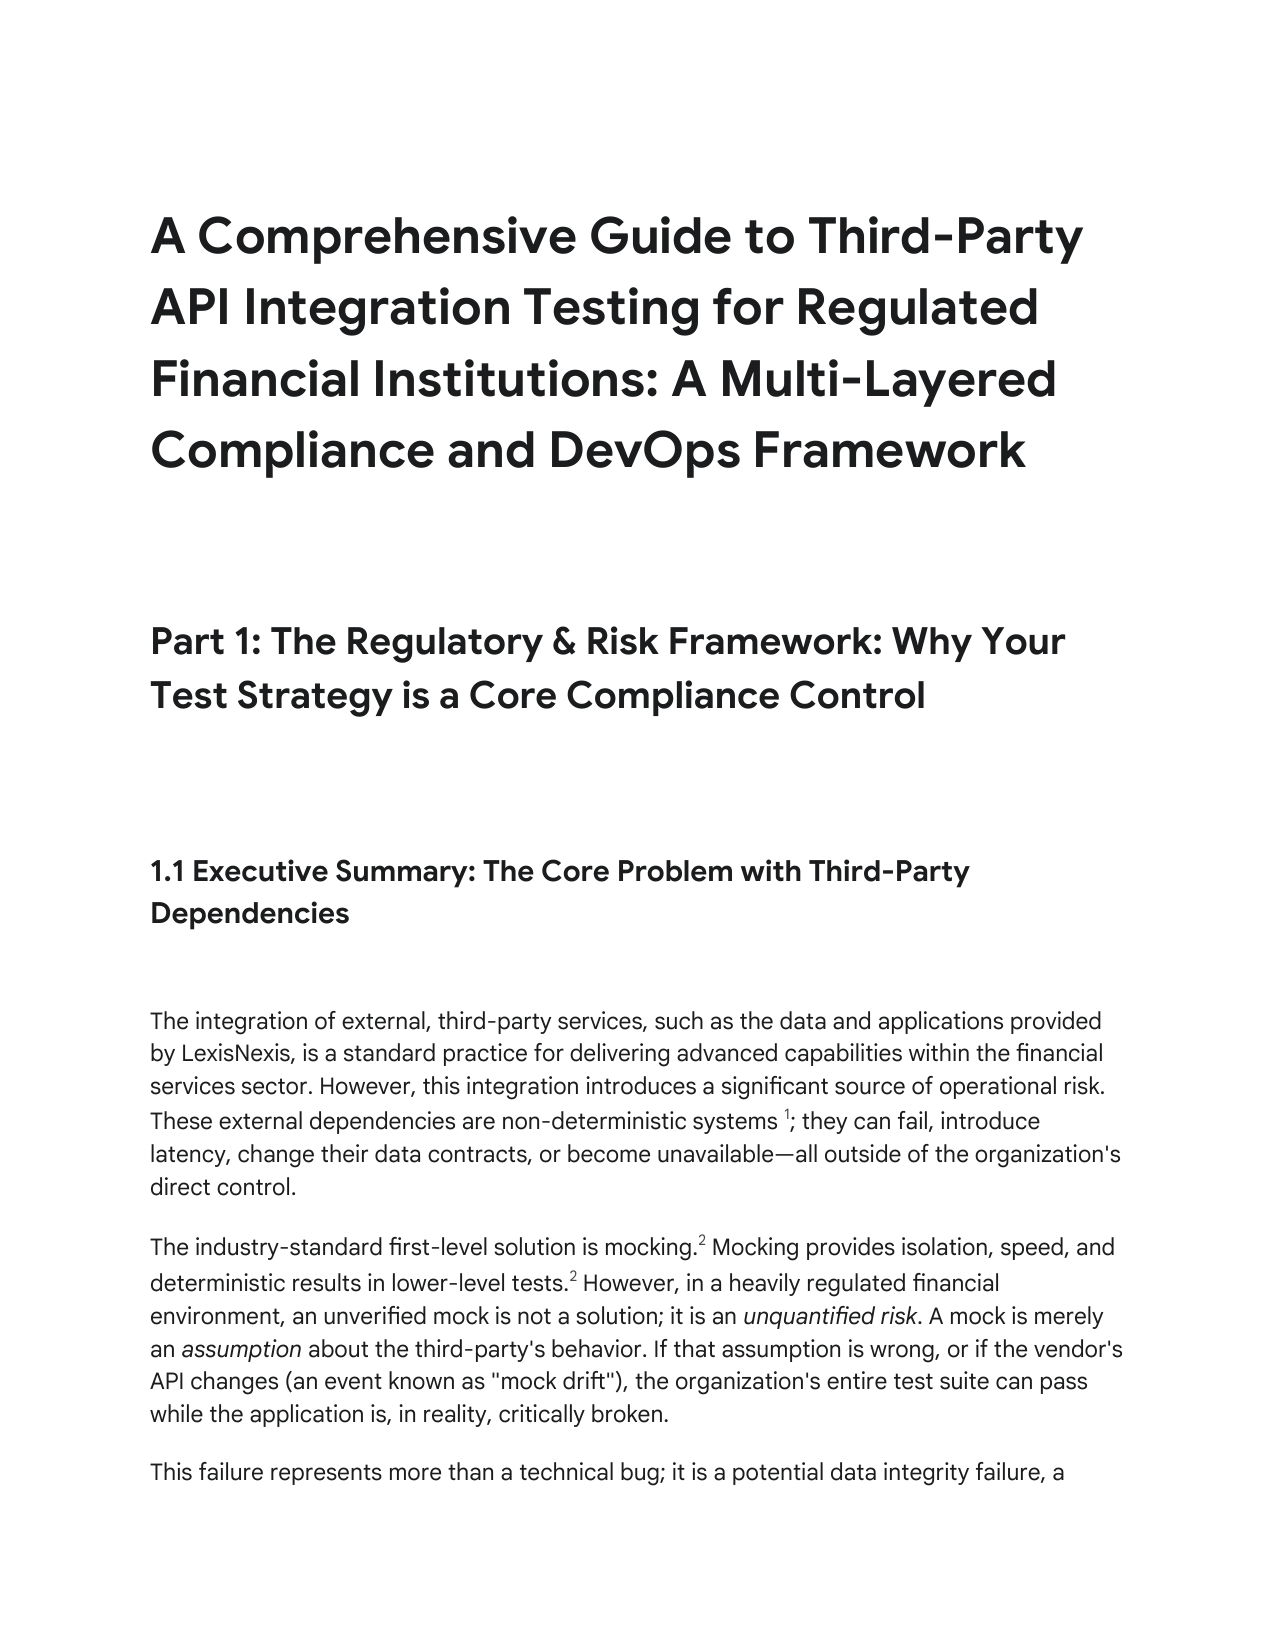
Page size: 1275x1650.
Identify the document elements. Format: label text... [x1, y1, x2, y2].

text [150, 1458, 1125, 1487]
subtitle 1.1 Executive Summary: The Core Problem with Third-Party Dependencies [150, 853, 1125, 932]
text The industry-standard first-level solution is mocking.2 Mocking provides isolation, speed, and deterministic results in lower-level tests.2 However, in a heavily regulated financial environment, an unverified mock is not a solution; it is an unquantified risk. A mock is merely an assumption about the third-party's behavior. If that assumption is wrong, or if the vendor's API changes (an event known as "mock drift"), the organization's entire test suite can pass while the application is, in reality, critically broken. [150, 1231, 1125, 1429]
subtitle Part 1: The Regulatory & Risk Framework: Why Your Test Strategy is a Core Compliance Control [150, 618, 1125, 719]
text The integration of external, third-party services, such as the data and applications provided by LexisNexis, is a standard practice for delivering advanced capabilities within the financial services sector. However, this integration introduces a significant source of operational risk. These external dependencies are non-deterministic systems 1; they can fail, introduce latency, change their data contracts, or become unavailable—all outside of the organization's direct control. [150, 1007, 1125, 1202]
subtitle A Comprehensive Guide to Third-Party API Integration Testing for Regulated Financial Institutions: A Multi-Layered Compliance and DevOps Framework [150, 205, 1125, 482]
